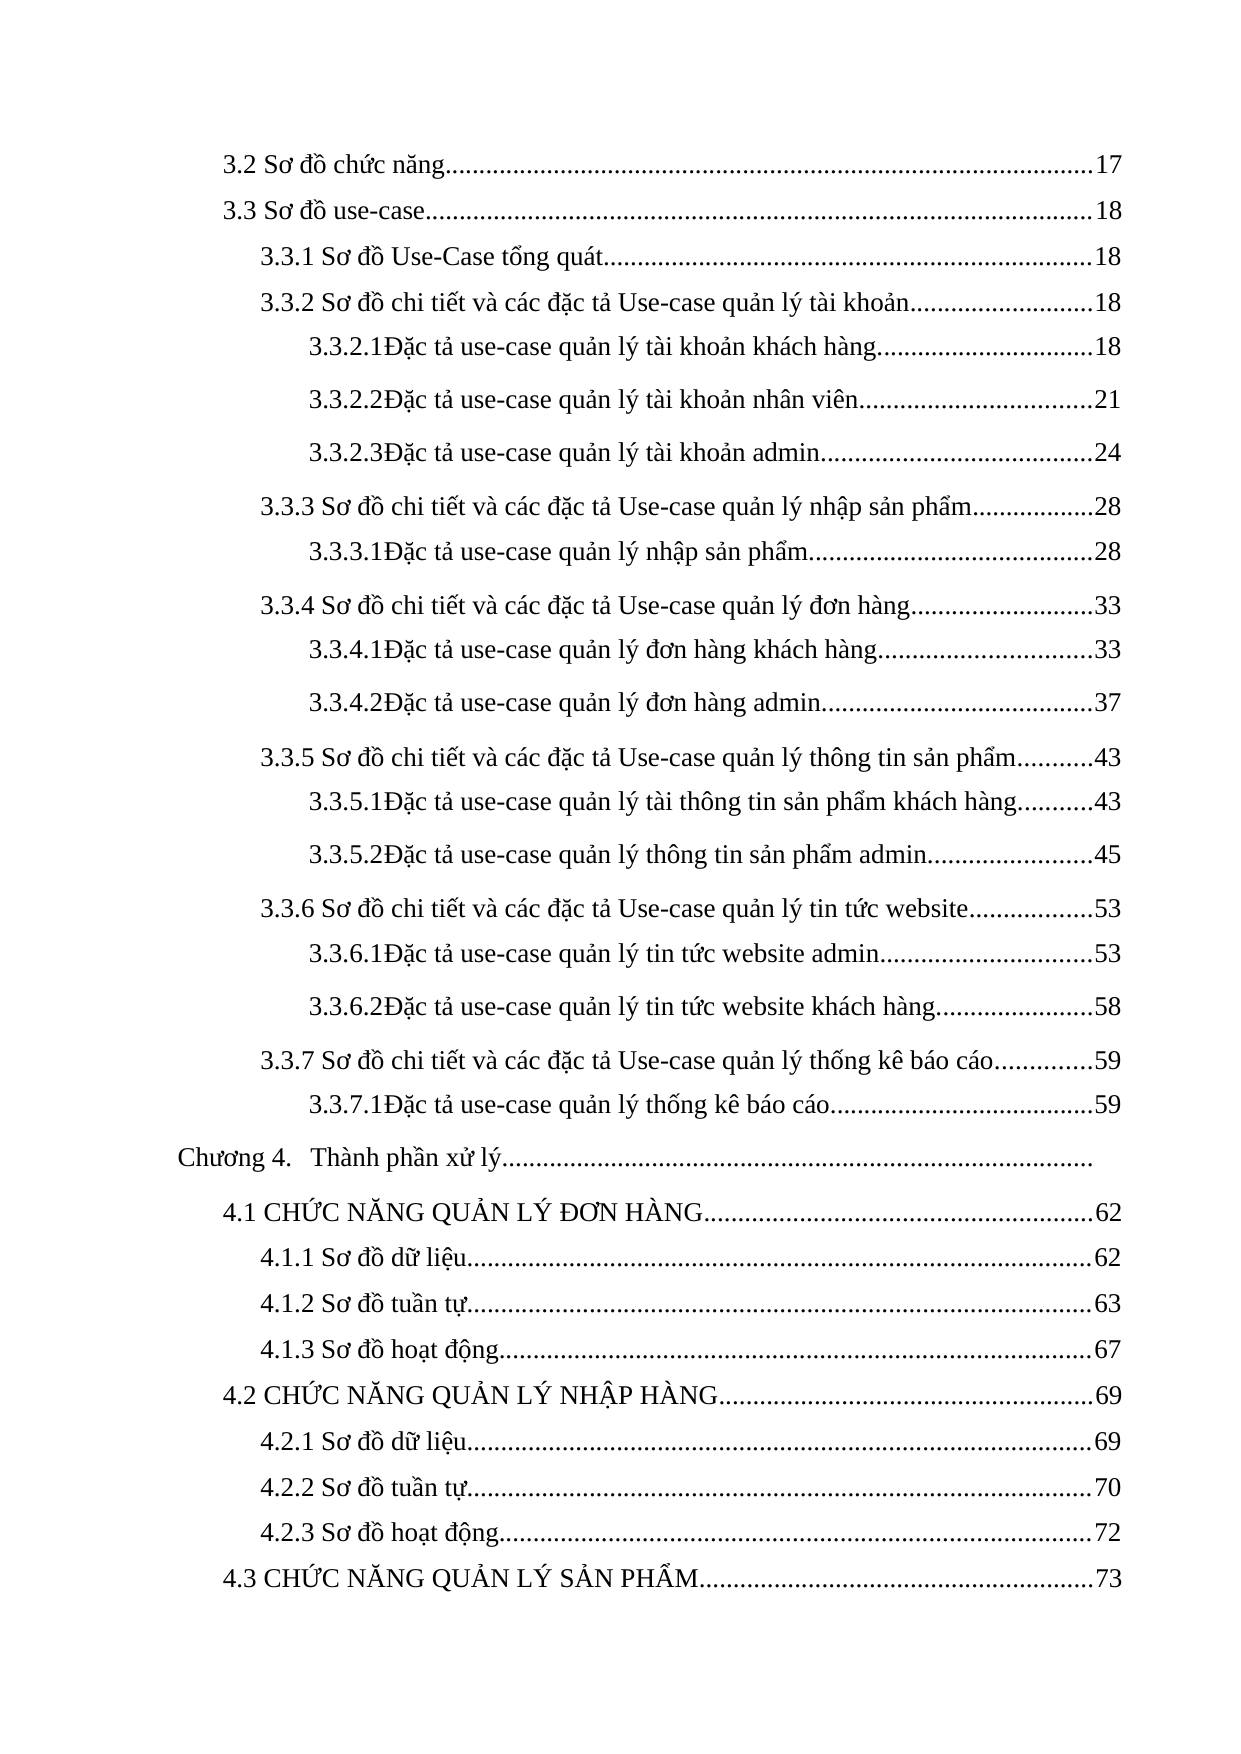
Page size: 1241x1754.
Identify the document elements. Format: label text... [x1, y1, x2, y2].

text 3.3.6 Sơ đồ chi tiết và các đặc tả Use-case quản lý tin tức website 53 [260, 891, 1122, 924]
text 4.1.3 Sơ đồ hoạt động 67 [260, 1332, 1122, 1365]
text 4.1 CHỨC NĂNG QUẢN LÝ ĐƠN HÀNG 62 [223, 1194, 1122, 1228]
text 3.3.3.1 Đặc tả use-case quản lý nhập sản phẩm. 28 [308, 535, 1122, 566]
text 4.2.1 Sơ đồ dữ liệu 69 [260, 1423, 1122, 1457]
text 3.3.6.1 Đặc tả use-case quản lý tin tức website admin. 53 [308, 937, 1122, 968]
text 3.3.5 Sơ đồ chi tiết và các đặc tả Use-case quản lý thông tin sản phẩm 43 [260, 739, 1122, 773]
text 3.3.7 Sơ đồ chi tiết và các đặc tả Use-case quản lý thống kê báo cáo 59 [260, 1043, 1122, 1076]
text 4.2.2 Sơ đồ tuần tự 70 [260, 1469, 1122, 1503]
text 3.3.2.3 Đặc tả use-case quản lý tài khoản admin. 24 [308, 436, 1122, 467]
text 3.3.3 Sơ đồ chi tiết và các đặc tả Use-case quản lý nhập sản phẩm 28 [260, 489, 1122, 522]
text 4.2 CHỨC NĂNG QUẢN LÝ NHẬP HÀNG 69 [223, 1378, 1122, 1411]
text 3.3.5.1 Đặc tả use-case quản lý tài thông tin sản phẩm khách hàng. 43 [308, 785, 1122, 816]
text Chương 4. Thành phần xử lý 62 [177, 1141, 1092, 1173]
text 3.3.4 Sơ đồ chi tiết và các đặc tả Use-case quản lý đơn hàng 33 [260, 588, 1122, 621]
text 3.3.6.2 Đặc tả use-case quản lý tin tức website khách hàng. 58 [308, 990, 1122, 1021]
text 3.3 Sơ đồ use-case 18 [223, 193, 1122, 226]
text 3.3.1 Sơ đồ Use-Case tổng quát 18 [260, 238, 1122, 272]
text 3.3.2 Sơ đồ chi tiết và các đặc tả Use-case quản lý tài khoản 18 [260, 284, 1122, 318]
text 3.3.5.2 Đặc tả use-case quản lý thông tin sản phẩm admin. 45 [308, 838, 1122, 869]
text 4.1.1 Sơ đồ dữ liệu 62 [260, 1240, 1122, 1273]
text 4.2.3 Sơ đồ hoạt động 72 [260, 1515, 1122, 1548]
text 3.3.4.1 Đặc tả use-case quản lý đơn hàng khách hàng. 33 [308, 633, 1122, 665]
text 4.1.2 Sơ đồ tuần tự 63 [260, 1286, 1122, 1319]
text 3.3.2.1 Đặc tả use-case quản lý tài khoản khách hàng. 18 [308, 330, 1122, 361]
text 3.3.7.1 Đặc tả use-case quản lý thống kê báo cáo. 59 [308, 1088, 1122, 1120]
text 3.2 Sơ đồ chức năng 17 [223, 147, 1122, 180]
text 3.3.4.2 Đặc tả use-case quản lý đơn hàng admin. 37 [308, 686, 1122, 718]
text 4.3 CHỨC NĂNG QUẢN LÝ SẢN PHẨM 73 [223, 1561, 1122, 1594]
text 3.3.2.2 Đặc tả use-case quản lý tài khoản nhân viên. 21 [308, 383, 1122, 414]
